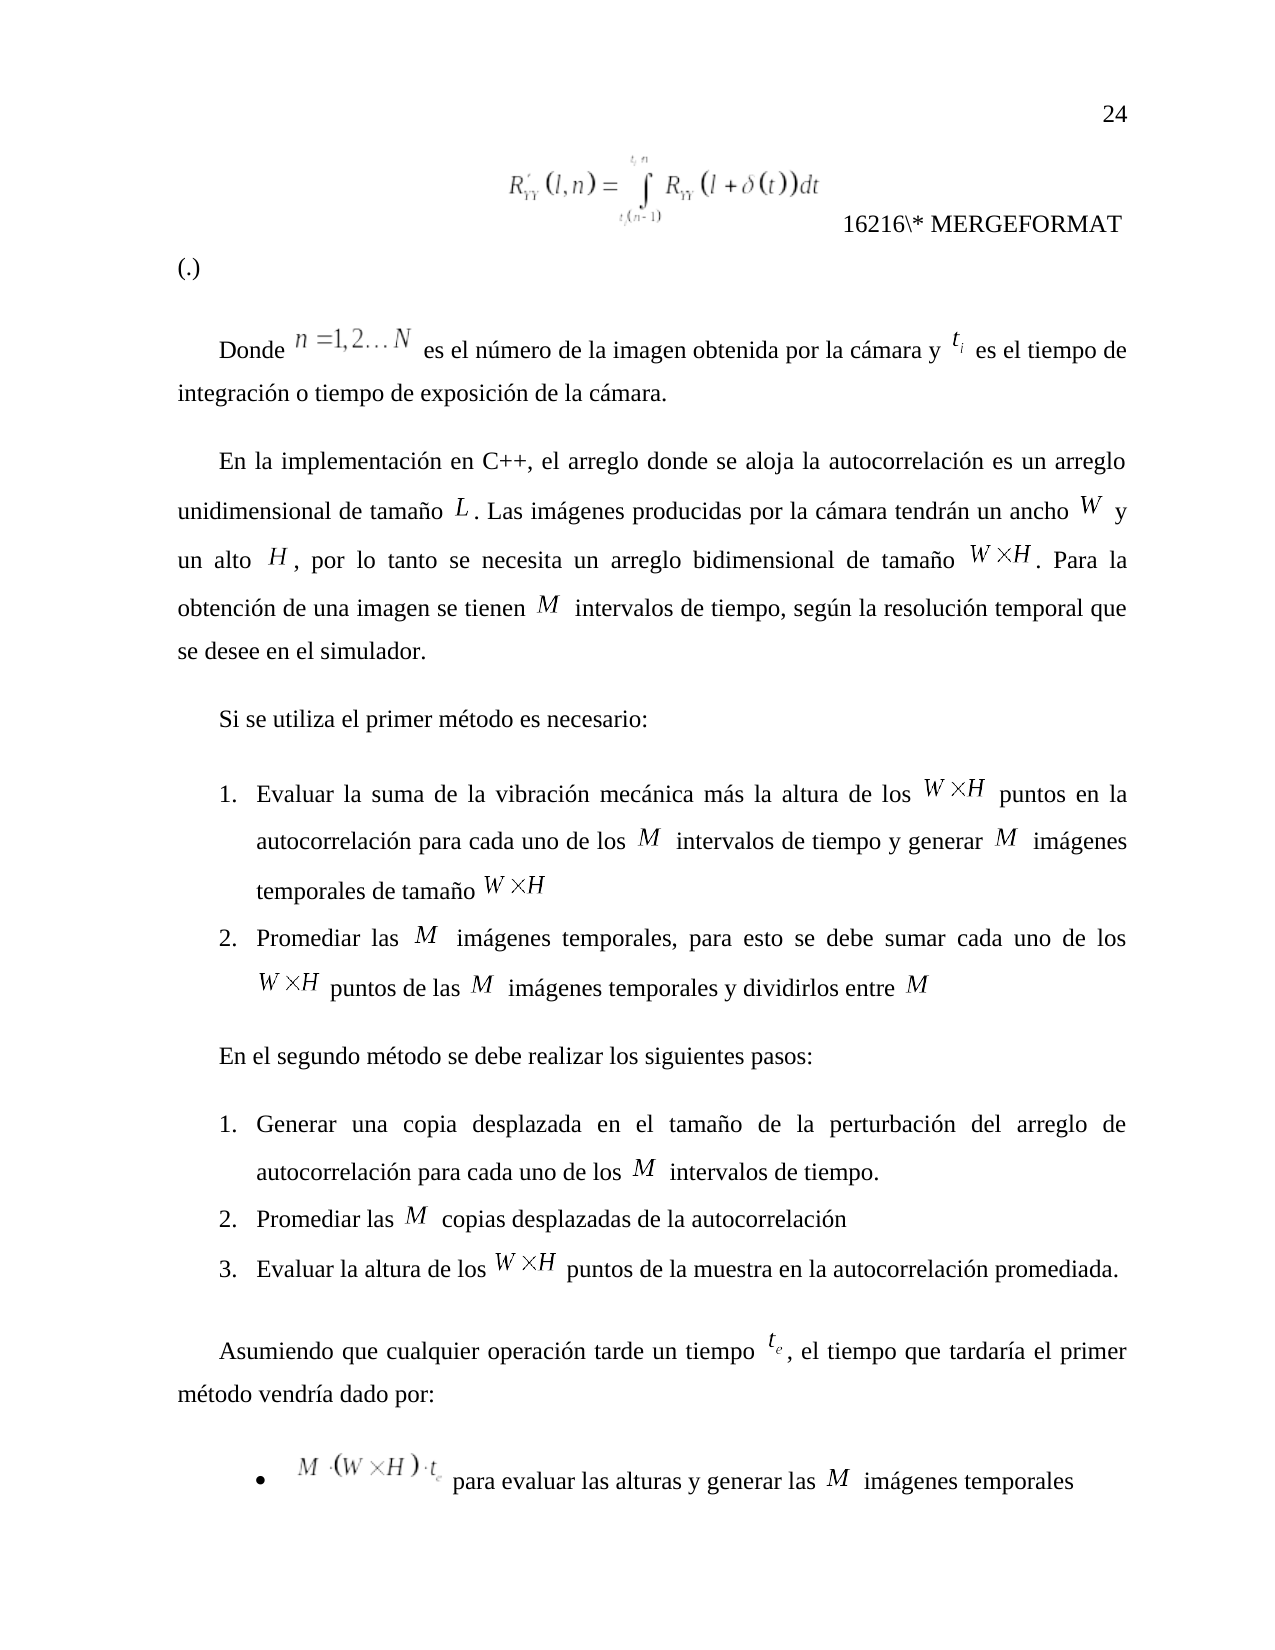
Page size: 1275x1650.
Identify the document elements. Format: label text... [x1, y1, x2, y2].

list Evaluar la altura de los puntos de la muestra en la autocorrelación promediada. [218, 1247, 1127, 1282]
text Donde es el número de la imagen obtenida por la cámara y es el tiempo de integración o tiempo de exposición de la cámara. [177, 321, 1127, 407]
text Asumiendo que cualquier operación tarde un tiempo , el tiempo que tardaría el primer método vendría dado por: [177, 1322, 1127, 1408]
list para evaluar las alturas y generar las imágenes temporales [256, 1447, 1127, 1495]
list Generar una copia desplazada en el tamaño de la perturbación del arreglo de autocorrelación para cada uno de los intervalos de tiempo. [218, 1109, 1127, 1185]
text Si se utiliza el primer método es necesario: [177, 704, 1127, 733]
list Promediar las imágenes temporales, para esto se debe sumar cada uno de los puntos de las imágenes temporales y dividirlos entre [218, 919, 1127, 1002]
text En el segundo método se debe realizar los siguientes pasos: [218, 1041, 1127, 1070]
list Promediar las copias desplazadas de la autocorrelación [218, 1200, 1127, 1233]
text En la implementación en C++, el arreglo donde se aloja la autocorrelación es un arreglo unidimensional de tamaño . Las imágenes producidas por la cámara tendrán un ancho y un alto , por lo tanto se necesita un arreglo bidimensional de tamaño . Para la obtención de una imagen se tienen intervalos de tiempo, según la resolución temporal que se desee en el simulador. [177, 446, 1127, 665]
list Evaluar la suma de la vibración mecánica más la altura de los puntos en la autocorrelación para cada uno de los intervalos de tiempo y generar imágenes temporales de tamaño [218, 772, 1127, 905]
